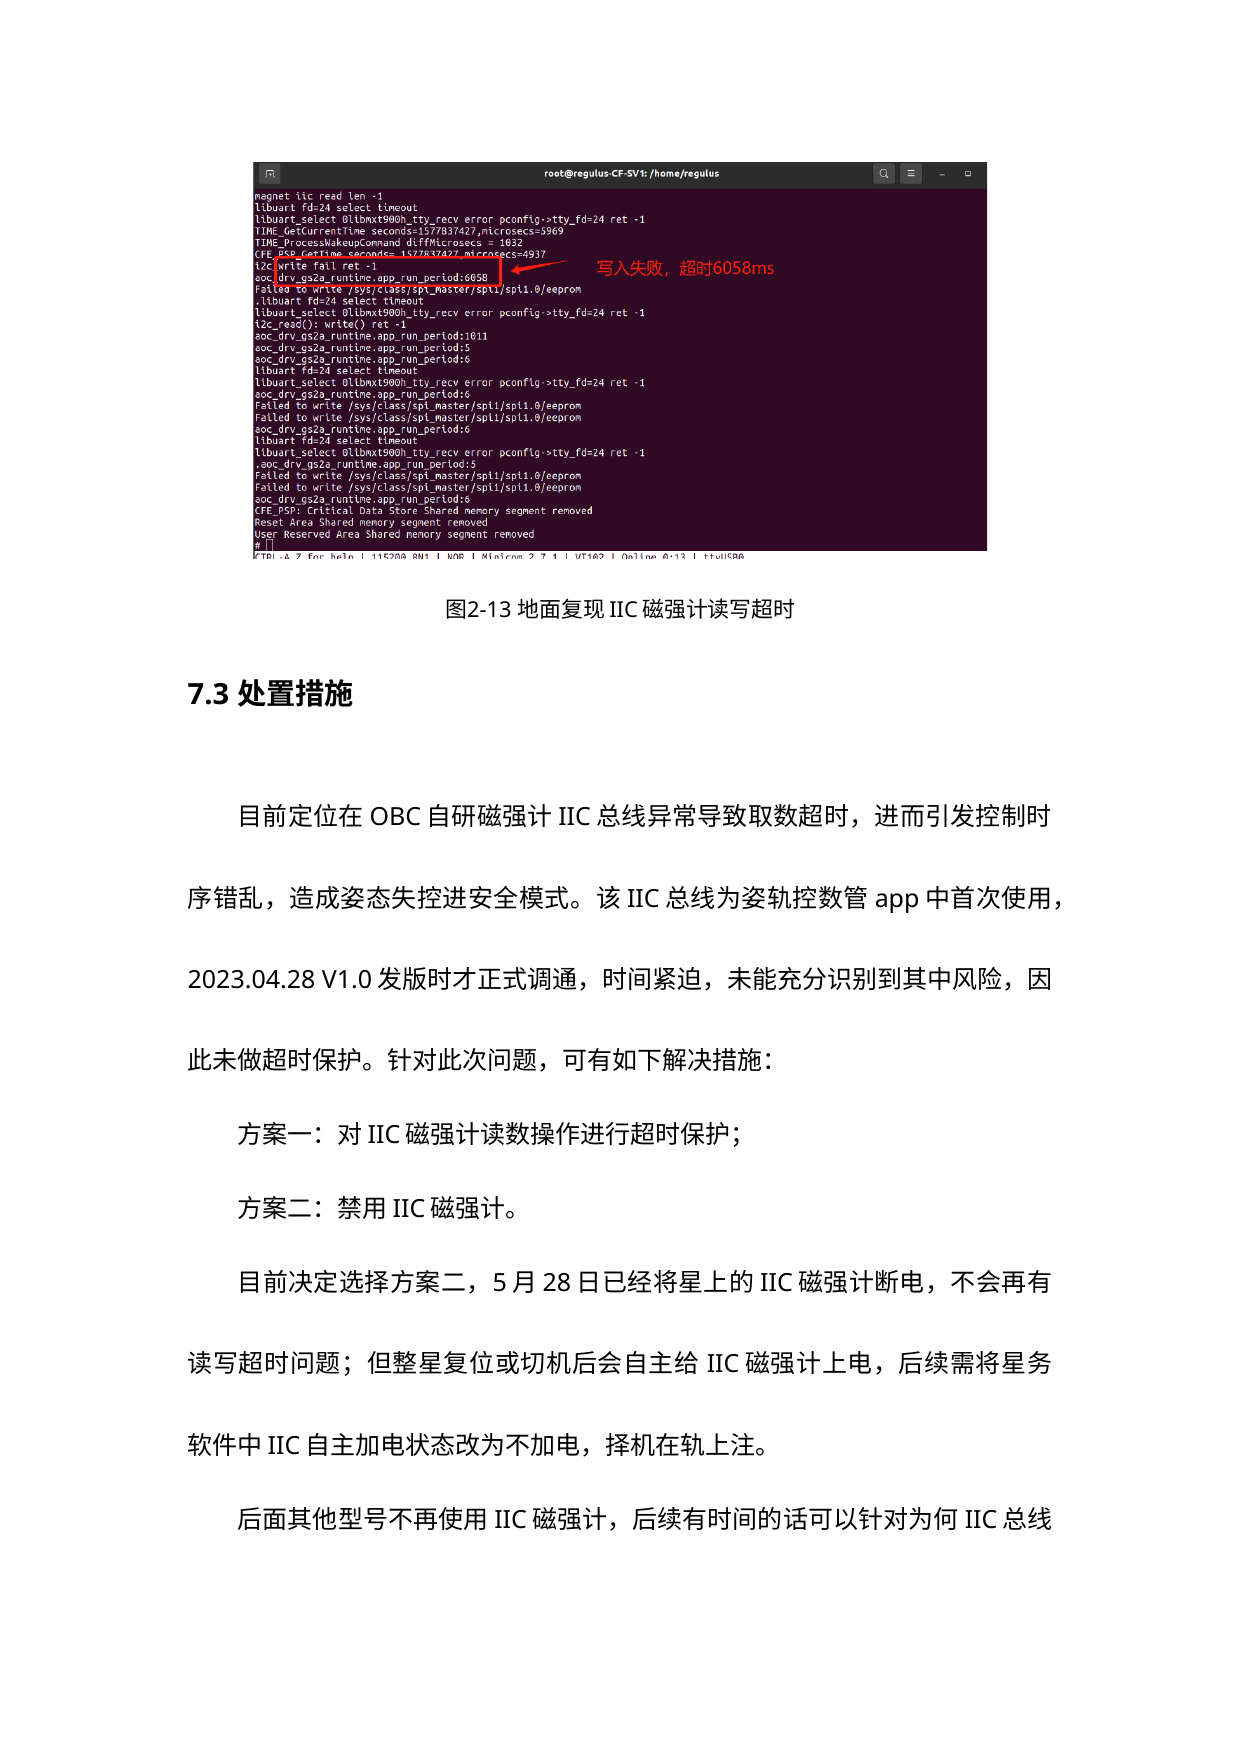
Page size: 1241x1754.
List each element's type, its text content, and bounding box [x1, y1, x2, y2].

text 方案二：禁用IIC磁强计。 [187, 1174, 1053, 1239]
text 目前定位在OBC自研磁强计IIC总线异常导致取数超时，进而引发控制时序错乱，造成姿态失控进安全模式。该IIC总线为姿轨控数管app中首次使用，2023.04.28 V1.0发版时才正式调通，时间紧迫，未能充分识别到其中风险，因此未做超时保护。针对此次问题，可有如下解决措施： [187, 782, 1053, 1091]
text 方案一：对IIC磁强计读数操作进行超时保护； [187, 1100, 1053, 1165]
subtitle 处置措施 [187, 659, 1053, 724]
text 目前决定选择方案二，5月28日已经将星上的IIC磁强计断电，不会再有读写超时问题；但整星复位或切机后会自主给IIC磁强计上电，后续需将星务软件中IIC自主加电状态改为不加电，择机在轨上注。 [187, 1248, 1053, 1476]
picture [253, 162, 988, 559]
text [187, 1485, 1053, 1550]
